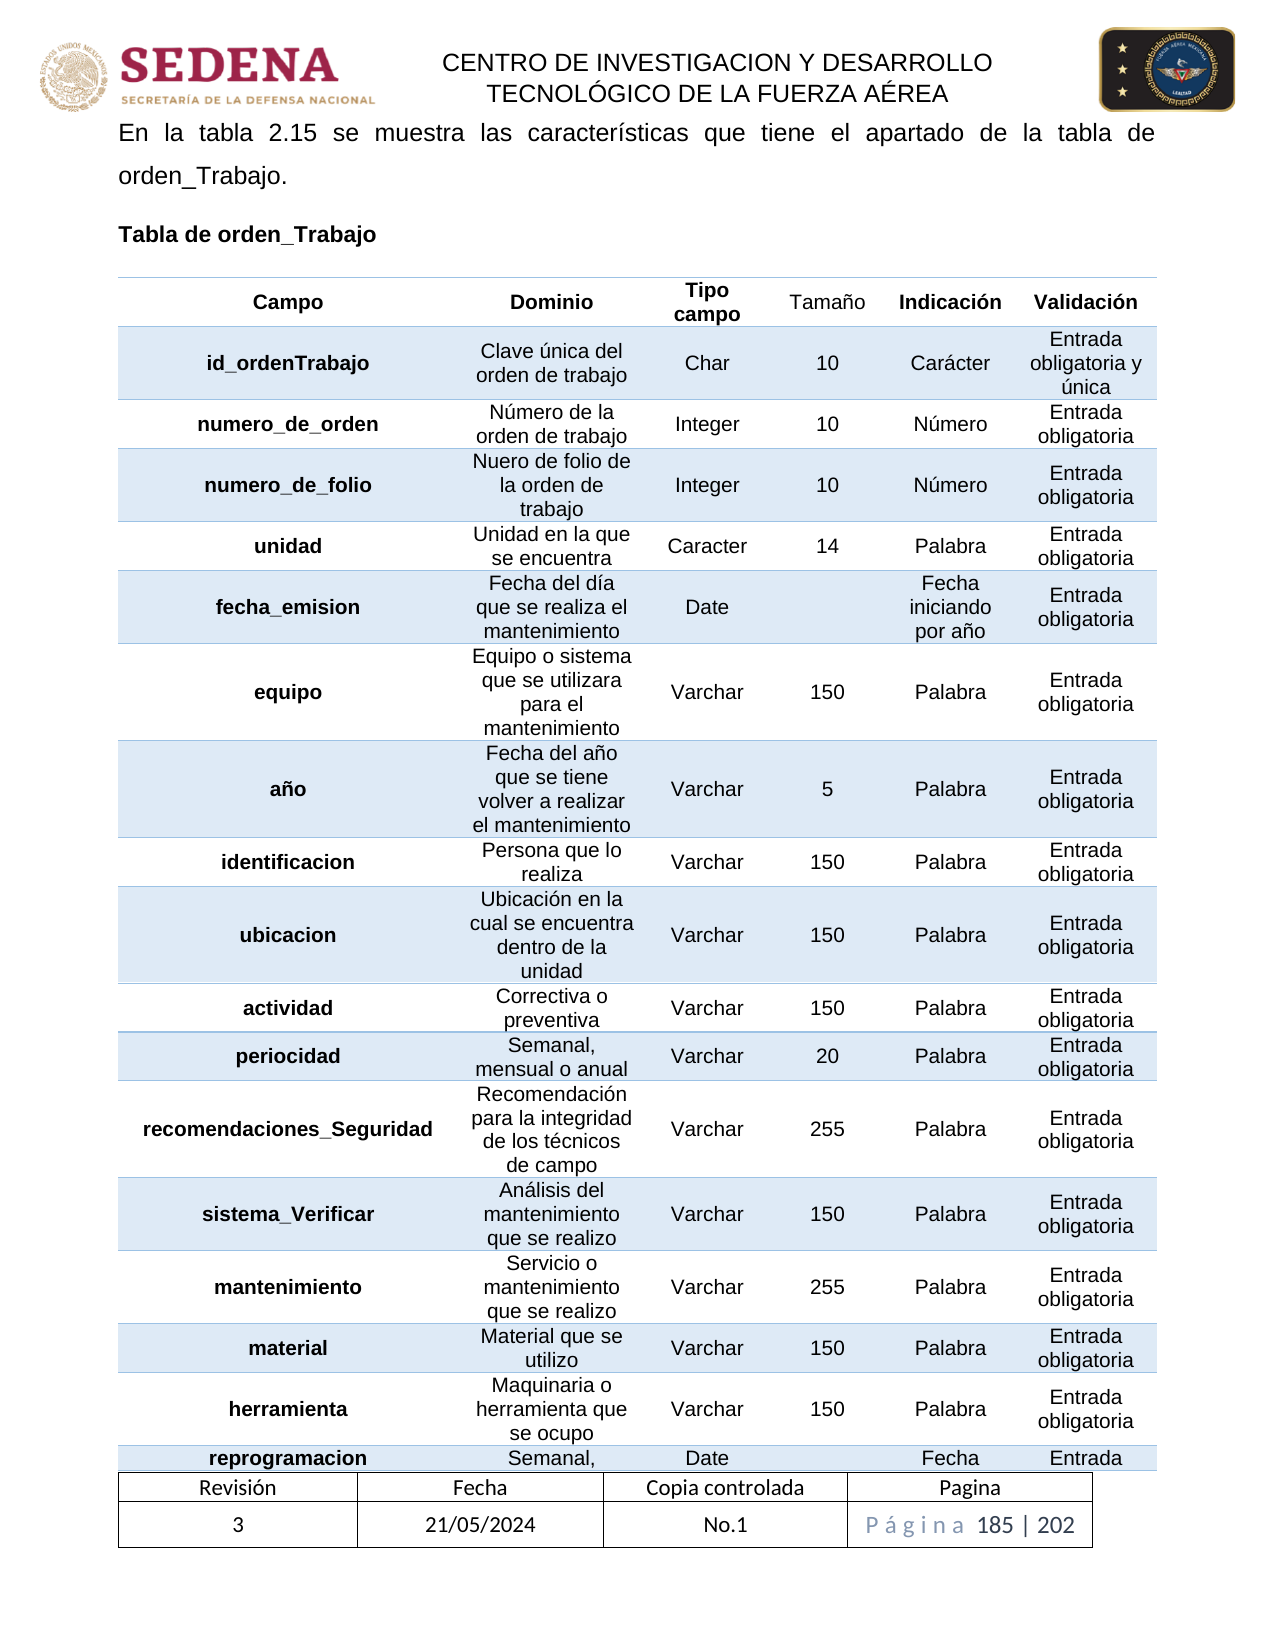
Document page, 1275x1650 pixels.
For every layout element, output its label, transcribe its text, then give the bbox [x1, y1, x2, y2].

picture [39, 27, 1236, 112]
table_cell Entrada obligatoria [1015, 1033, 1157, 1080]
table_cell periocidad [118, 1033, 458, 1080]
table_cell numero_de_orden [118, 400, 458, 448]
table_cell 255 [769, 1081, 886, 1177]
table_cell [769, 1446, 886, 1470]
table_cell 150 [769, 1373, 886, 1445]
table_cell reprogramacion [118, 1446, 458, 1470]
table_cell Fecha iniciando por año [886, 571, 1015, 643]
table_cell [458, 1446, 645, 1470]
table_cell Palabra [886, 644, 1015, 740]
table_cell fecha_emision [118, 571, 458, 643]
table_cell Palabra [886, 838, 1015, 886]
table_header Indicación [886, 278, 1015, 326]
table_cell 150 [769, 1324, 886, 1372]
table_cell Entrada obligatoria [1015, 1178, 1157, 1250]
table_cell 14 [769, 522, 886, 570]
table_cell Varchar [645, 1033, 769, 1080]
table_cell Correctiva o preventiva [458, 984, 645, 1031]
table_cell Número [886, 400, 1015, 448]
table_cell Entrada obligatoria [1015, 1081, 1157, 1177]
table_cell Entrada obligatoria [1015, 644, 1157, 740]
table_header Validación [1015, 278, 1157, 326]
table_cell Caracter [645, 522, 769, 570]
table_cell Ubicación en la cual se encuentra dentro de la unidad [458, 887, 645, 982]
table_cell Entrada obligatoria [1015, 571, 1157, 643]
table_cell Entrada obligatoria y única [1015, 327, 1157, 399]
table_header Dominio [458, 278, 645, 326]
table_cell Entrada obligatoria [1015, 887, 1157, 982]
table_cell Date [645, 571, 769, 643]
table_cell Integer [645, 400, 769, 448]
table_cell Varchar [645, 984, 769, 1031]
table_cell Análisis del mantenimiento que se realizo [458, 1178, 645, 1250]
table_cell Varchar [645, 1373, 769, 1445]
table_header Tipo campo [645, 278, 769, 326]
table_cell Equipo o sistema que se utilizara para el mantenimiento [458, 644, 645, 740]
table_cell 10 [769, 400, 886, 448]
table_cell Varchar [645, 1251, 769, 1323]
table_cell 150 [769, 838, 886, 886]
table_cell Varchar [645, 1324, 769, 1372]
table_cell material [118, 1324, 458, 1372]
table_cell Palabra [886, 984, 1015, 1031]
table_cell ubicacion [118, 887, 458, 982]
table_cell id_ordenTrabajo [118, 327, 458, 399]
table_cell Persona que lo realiza [458, 838, 645, 886]
table_cell 150 [769, 887, 886, 982]
table_cell Palabra [886, 1033, 1015, 1080]
table_cell Entrada obligatoria [1015, 838, 1157, 886]
table_cell 150 [769, 1178, 886, 1250]
table_cell Entrada obligatoria [1015, 741, 1157, 837]
table_cell Maquinaria o herramienta que se ocupo [458, 1373, 645, 1445]
table_cell numero_de_folio [118, 449, 458, 521]
table_cell Palabra [886, 522, 1015, 570]
table_header Tamaño [769, 278, 886, 326]
table_cell Entrada obligatoria [1015, 1446, 1157, 1470]
table_cell Palabra [886, 1178, 1015, 1250]
table_cell Varchar [645, 887, 769, 982]
table_cell 10 [769, 327, 886, 399]
table_cell Palabra [886, 1373, 1015, 1445]
table_cell Servicio o mantenimiento que se realizo [458, 1251, 645, 1323]
table_cell Entrada obligatoria [1015, 1251, 1157, 1323]
table_header Campo [118, 278, 458, 326]
table_cell equipo [118, 644, 458, 740]
table_cell Palabra [886, 1081, 1015, 1177]
table_cell Varchar [645, 1081, 769, 1177]
table_cell 5 [769, 741, 886, 837]
table_cell Semanal, mensual o anual [458, 1033, 645, 1080]
table_cell Entrada obligatoria [1015, 522, 1157, 570]
table_cell identificacion [118, 838, 458, 886]
table_cell mantenimiento [118, 1251, 458, 1323]
table_cell Varchar [645, 1178, 769, 1250]
table_cell Material que se utilizo [458, 1324, 645, 1372]
table_cell 150 [769, 984, 886, 1031]
table_cell Nuero de folio de la orden de trabajo [458, 449, 645, 521]
table_cell actividad [118, 984, 458, 1031]
text Tabla de orden_Trabajo [118, 221, 1157, 247]
table_cell Número [886, 449, 1015, 521]
table_cell Unidad en la que se encuentra [458, 522, 645, 570]
table_cell recomendaciones_Seguridad [118, 1081, 458, 1177]
table_cell Número de la orden de trabajo [458, 400, 645, 448]
table_cell Recomendación para la integridad de los técnicos de campo [458, 1081, 645, 1177]
table_cell herramienta [118, 1373, 458, 1445]
table_cell Clave única del orden de trabajo [458, 327, 645, 399]
table_cell año [118, 741, 458, 837]
table_cell Palabra [886, 1251, 1015, 1323]
table_cell Fecha del año que se tiene volver a realizar el mantenimiento [458, 741, 645, 837]
table_cell Carácter [886, 327, 1015, 399]
table_cell unidad [118, 522, 458, 570]
table_cell [769, 571, 886, 643]
table_cell Palabra [886, 887, 1015, 982]
table_cell Entrada obligatoria [1015, 400, 1157, 448]
table_cell Entrada obligatoria [1015, 1324, 1157, 1372]
table_cell Entrada obligatoria [1015, 449, 1157, 521]
table_cell Varchar [645, 741, 769, 837]
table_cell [886, 1446, 1015, 1470]
table_cell Varchar [645, 838, 769, 886]
table_cell sistema_Verificar [118, 1178, 458, 1250]
table_cell Fecha del día que se realiza el mantenimiento [458, 571, 645, 643]
table_cell Palabra [886, 1324, 1015, 1372]
table_cell Char [645, 327, 769, 399]
table_cell Date [645, 1446, 769, 1470]
text En la tabla 2.15 se muestra las características que tiene el apartado de la tabla de orden_Trabajo. [118, 118, 1157, 190]
table_cell Integer [645, 449, 769, 521]
table_cell 20 [769, 1033, 886, 1080]
table_cell Varchar [645, 644, 769, 740]
table_cell 255 [769, 1251, 886, 1323]
table_cell 150 [769, 644, 886, 740]
table_cell Entrada obligatoria [1015, 984, 1157, 1031]
table_cell 10 [769, 449, 886, 521]
table_cell Palabra [886, 741, 1015, 837]
table_cell Entrada obligatoria [1015, 1373, 1157, 1445]
